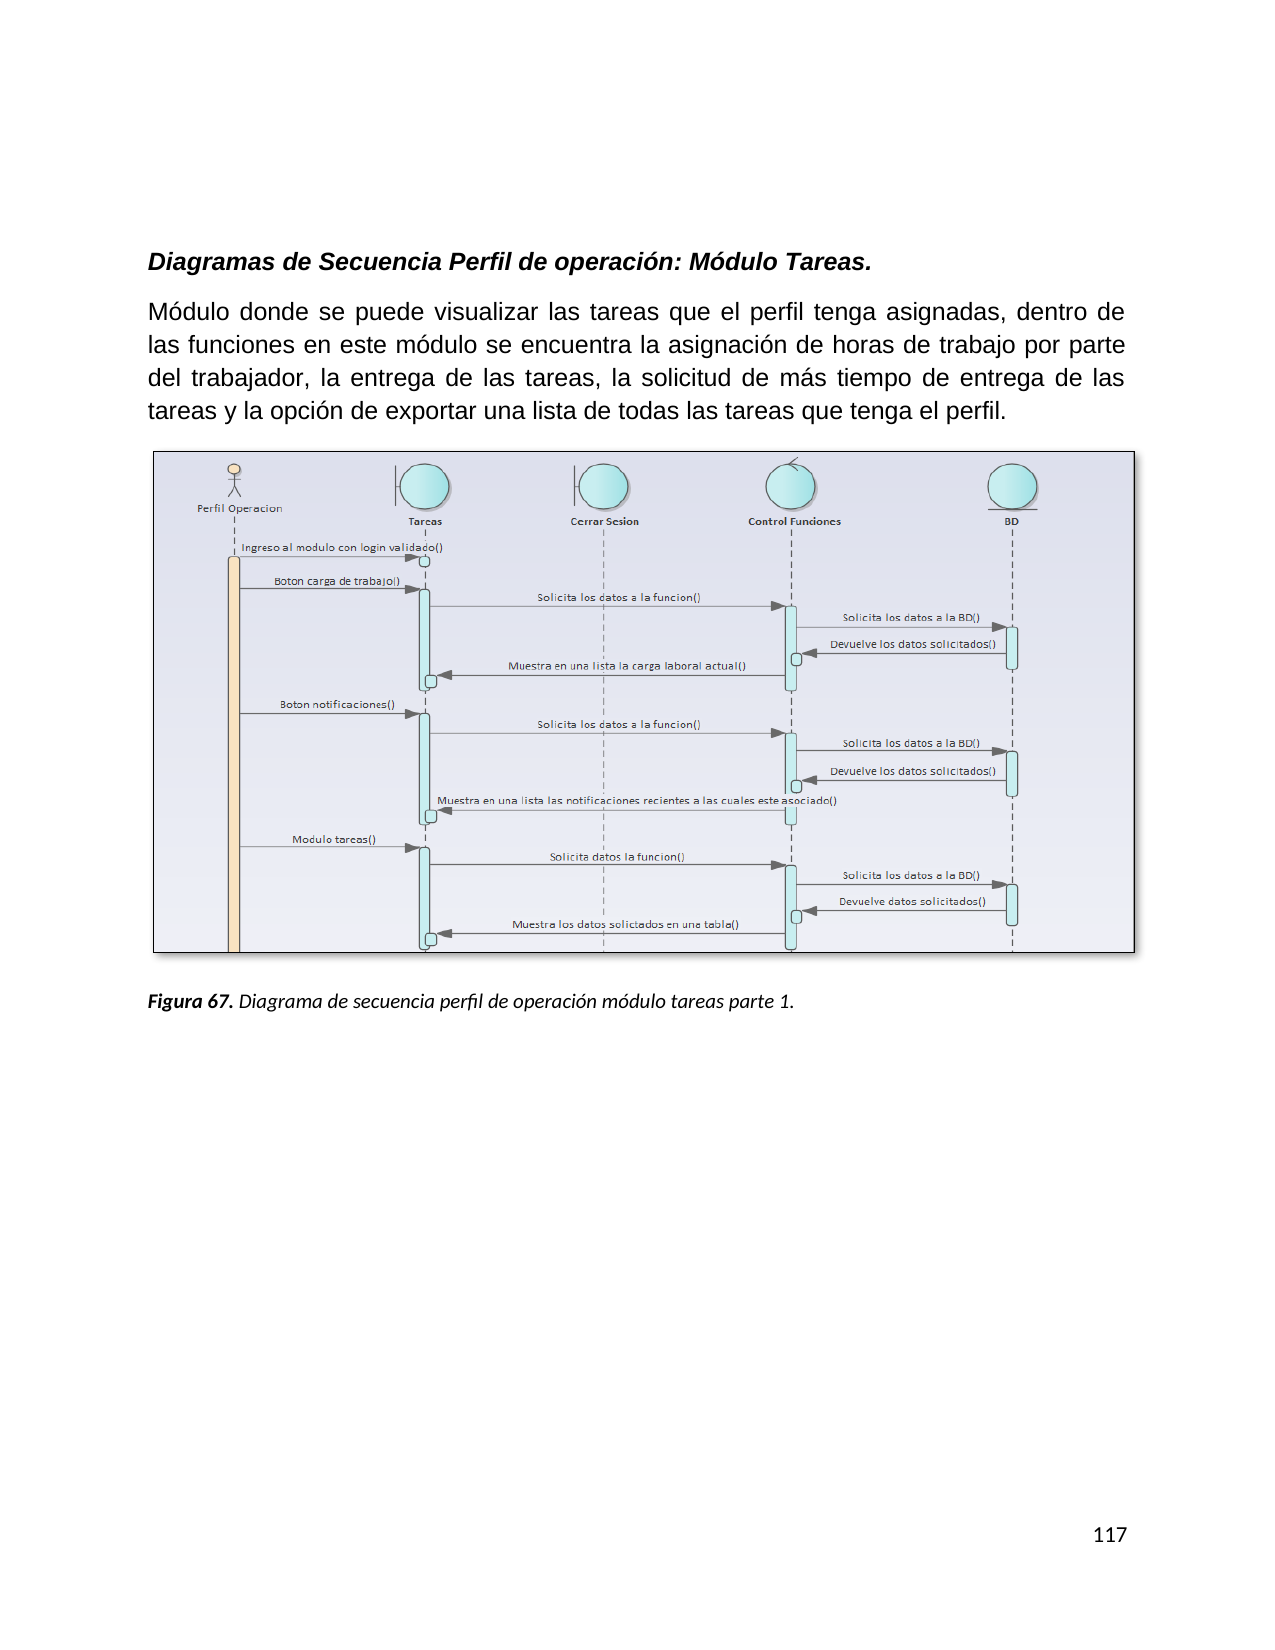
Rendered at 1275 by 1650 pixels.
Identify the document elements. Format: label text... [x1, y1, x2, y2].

picture [154, 452, 1134, 952]
text Módulo donde se puede visualizar las tareas que el perfil tenga asignadas, dentro de las funciones en este módulo se encuentra la asignación de horas de trabajo por parte del trabajador, la entrega de las tareas, la solicitud de más tiempo de entrega de las tareas y la opción de exportar una lista de todas las tareas que tenga el perfil. [148, 297, 1127, 424]
text Figura 67. Diagrama de secuencia perfil de operación módulo tareas parte 1. [148, 988, 1127, 1014]
text Diagramas de Secuencia Perfil de operación: Módulo Tareas. [148, 247, 1127, 276]
